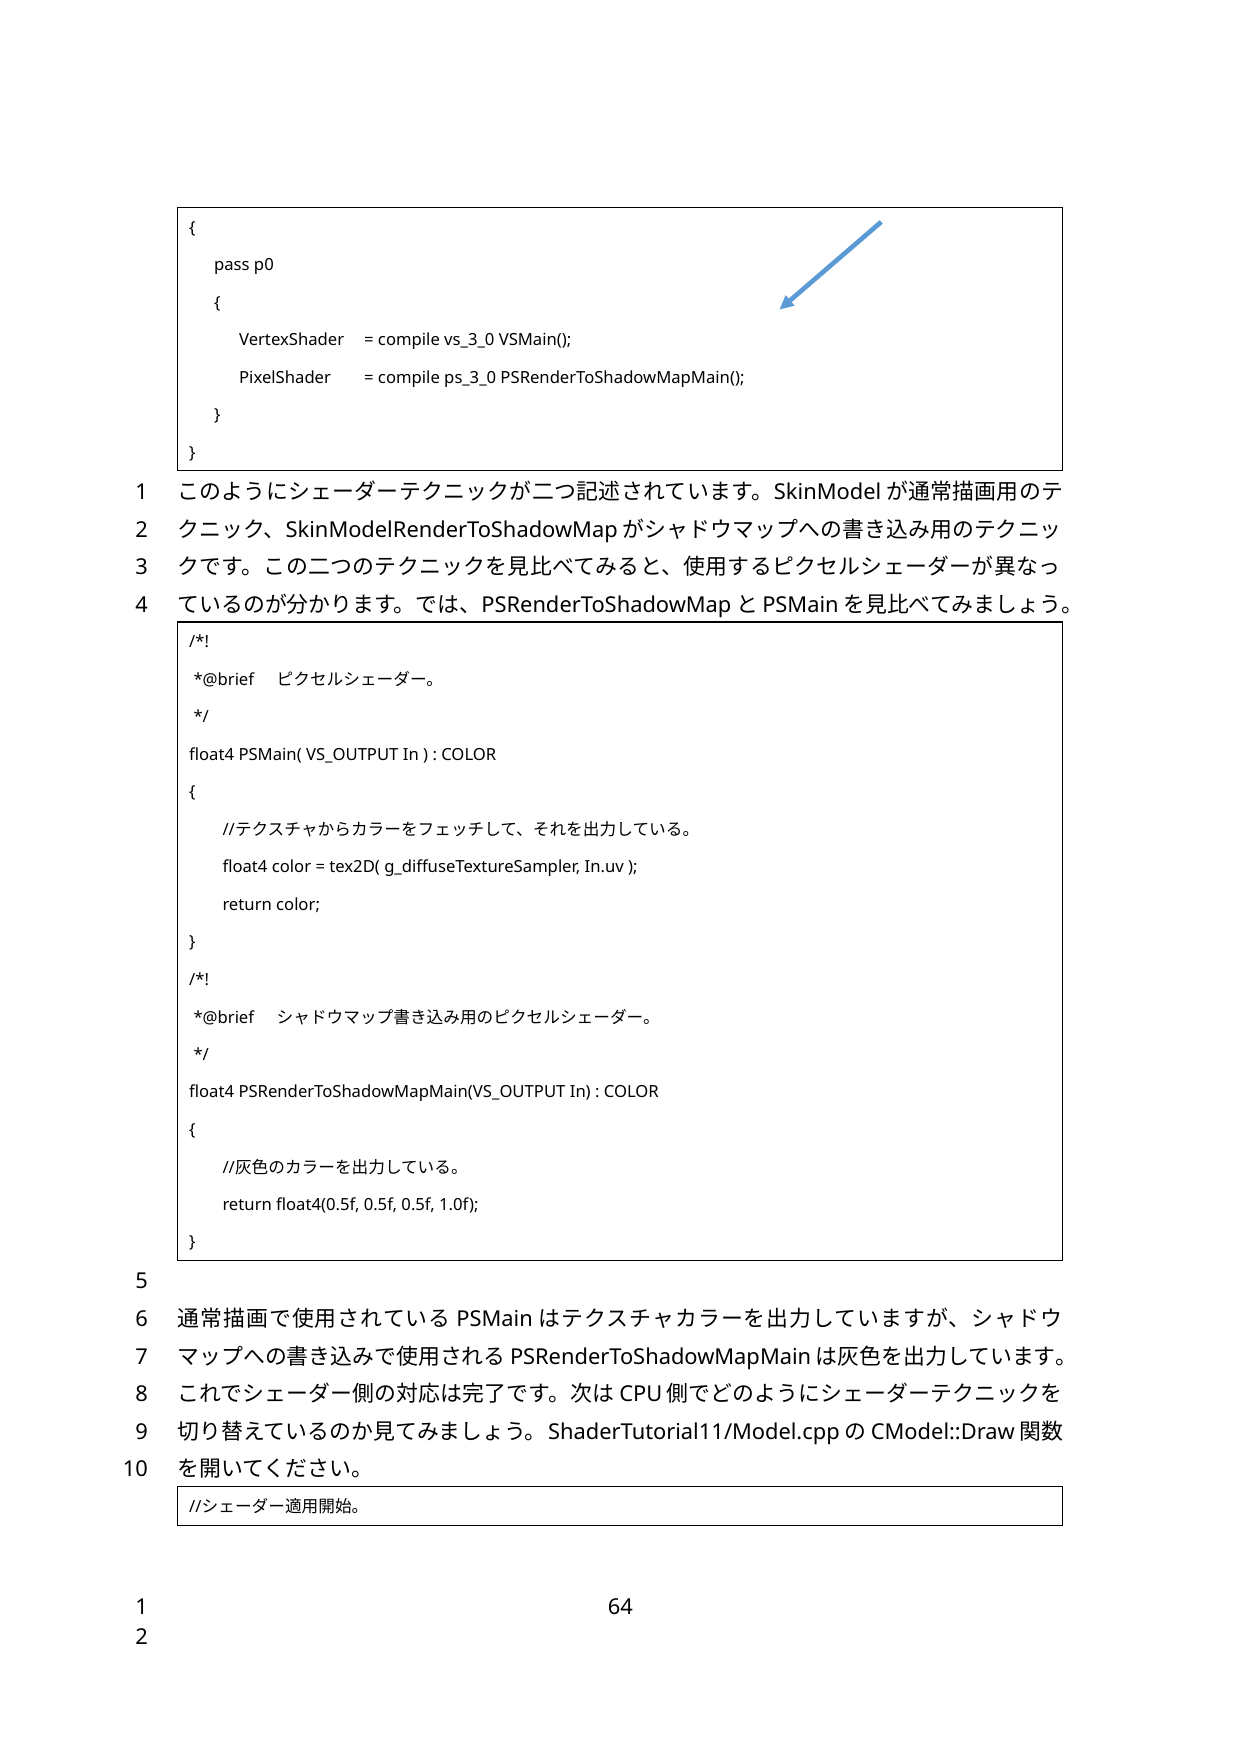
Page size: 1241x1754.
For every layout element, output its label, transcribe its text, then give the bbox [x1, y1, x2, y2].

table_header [178, 208, 1062, 470]
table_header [178, 1487, 1062, 1524]
text これでシェーダー側の対応は完了です。次はCPU側でどのようにシェーダーテクニックを切り替えているのか見てみましょう。ShaderTutorial11/Model.cppのCModel::Draw関数を開いてください。 [177, 1373, 1063, 1486]
text 通常描画で使用されているPSMainはテクスチャカラーを出力していますが、シャドウマップへの書き込みで使用されるPSRenderToShadowMapMainは灰色を出力しています。 [177, 1298, 1063, 1373]
table_header /*! *@brief ピクセルシェーダー。 */ float4 PSMain( VS_OUTPUT In ) : COLOR { //テクスチャからカラーをフェッチして、それを出力している。 float4 color = tex2D( g_diffuseTextureSampler, In.uv ); return color; } /*! *@brief シャドウマップ書き込み用のピクセルシェーダー。 */ float4 PSRenderToShadowMapMain(VS_OUTPUT In) : COLOR { //灰色のカラーを出力している。 return float4(0.5f, 0.5f, 0.5f, 1.0f); } [178, 623, 1062, 1260]
text このようにシェーダーテクニックが二つ記述されています。SkinModelが通常描画用のテクニック、SkinModelRenderToShadowMapがシャドウマップへの書き込み用のテクニックです。この二つのテクニックを見比べてみると、使用するピクセルシェーダーが異なっているのが分かります。では、PSRenderToShadowMapとPSMainを見比べてみましょう。 [177, 471, 1063, 621]
